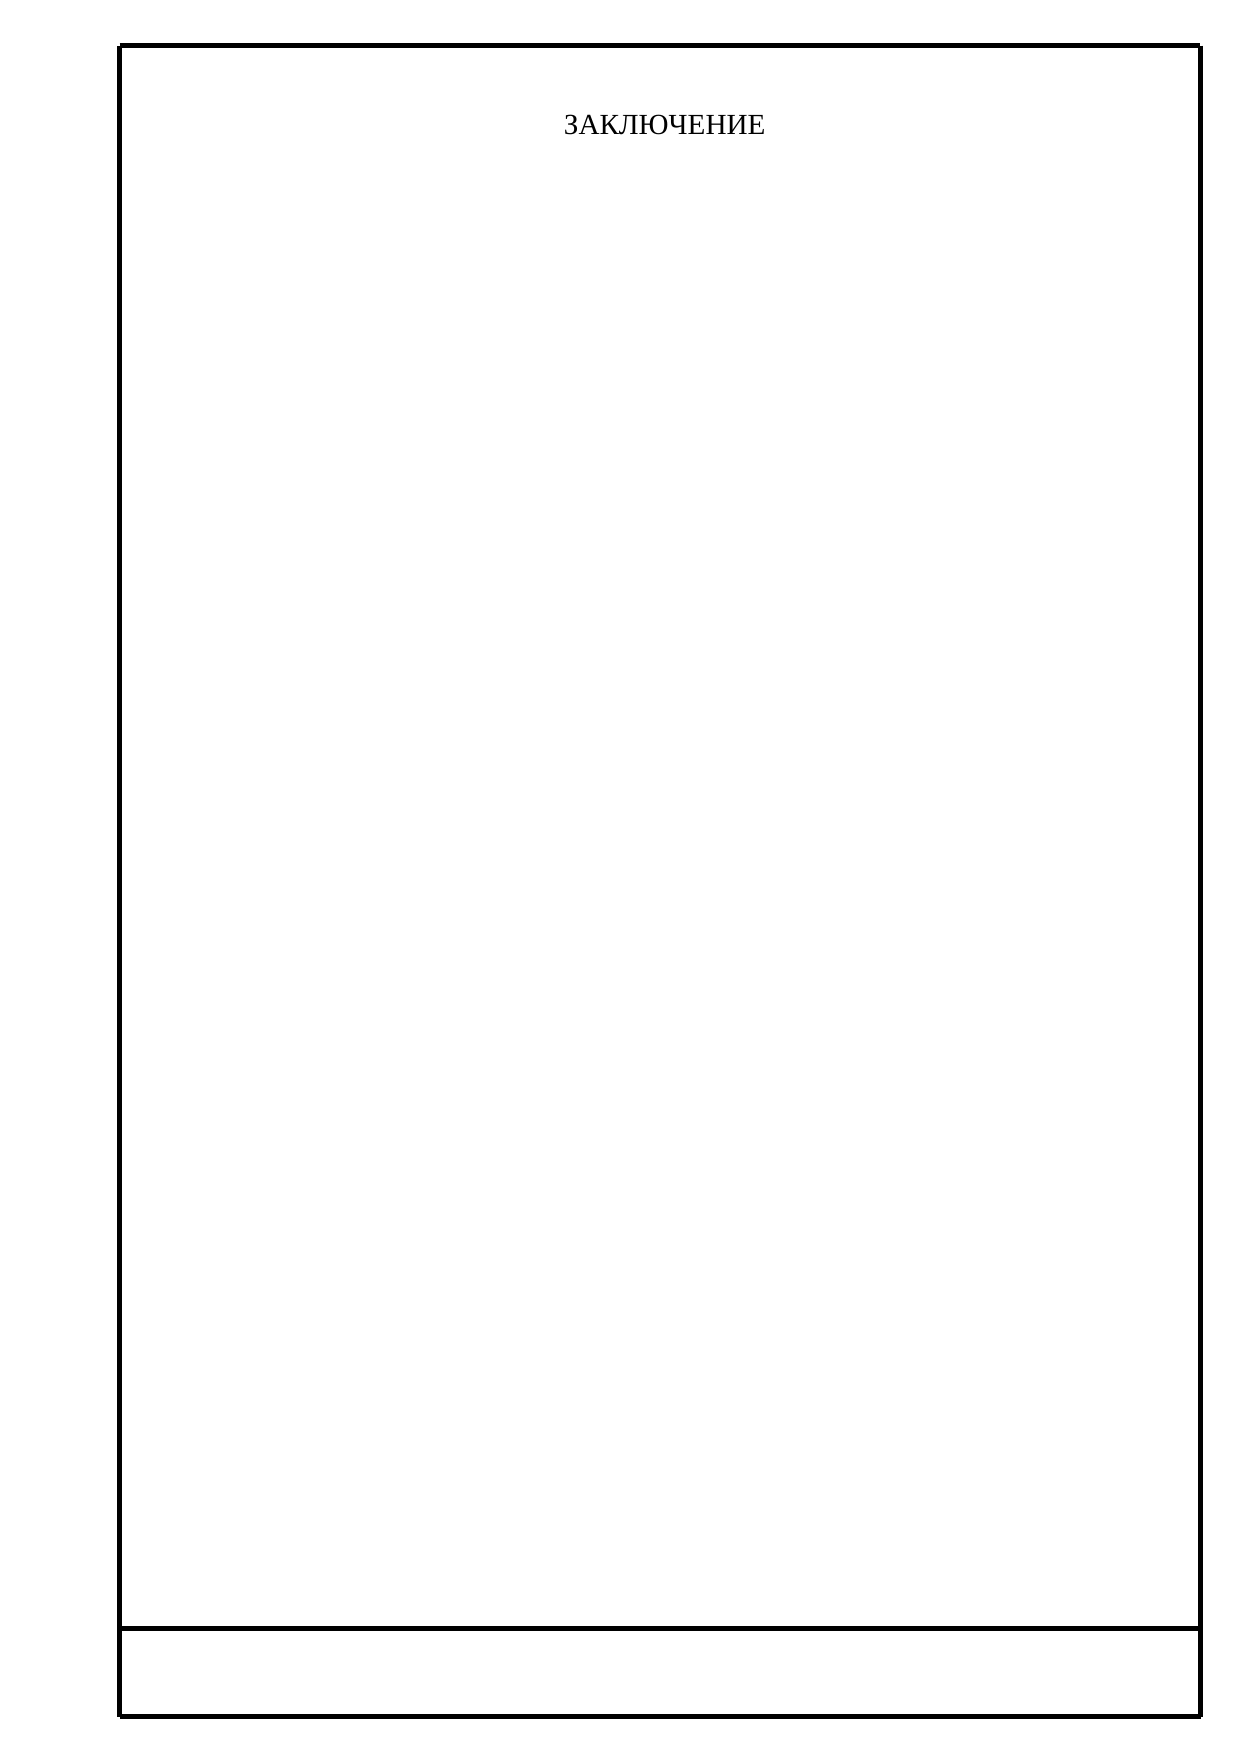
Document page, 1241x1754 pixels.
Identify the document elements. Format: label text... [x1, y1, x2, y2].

text ЗАКЛЮЧЕНИЕ [177, 107, 1152, 141]
